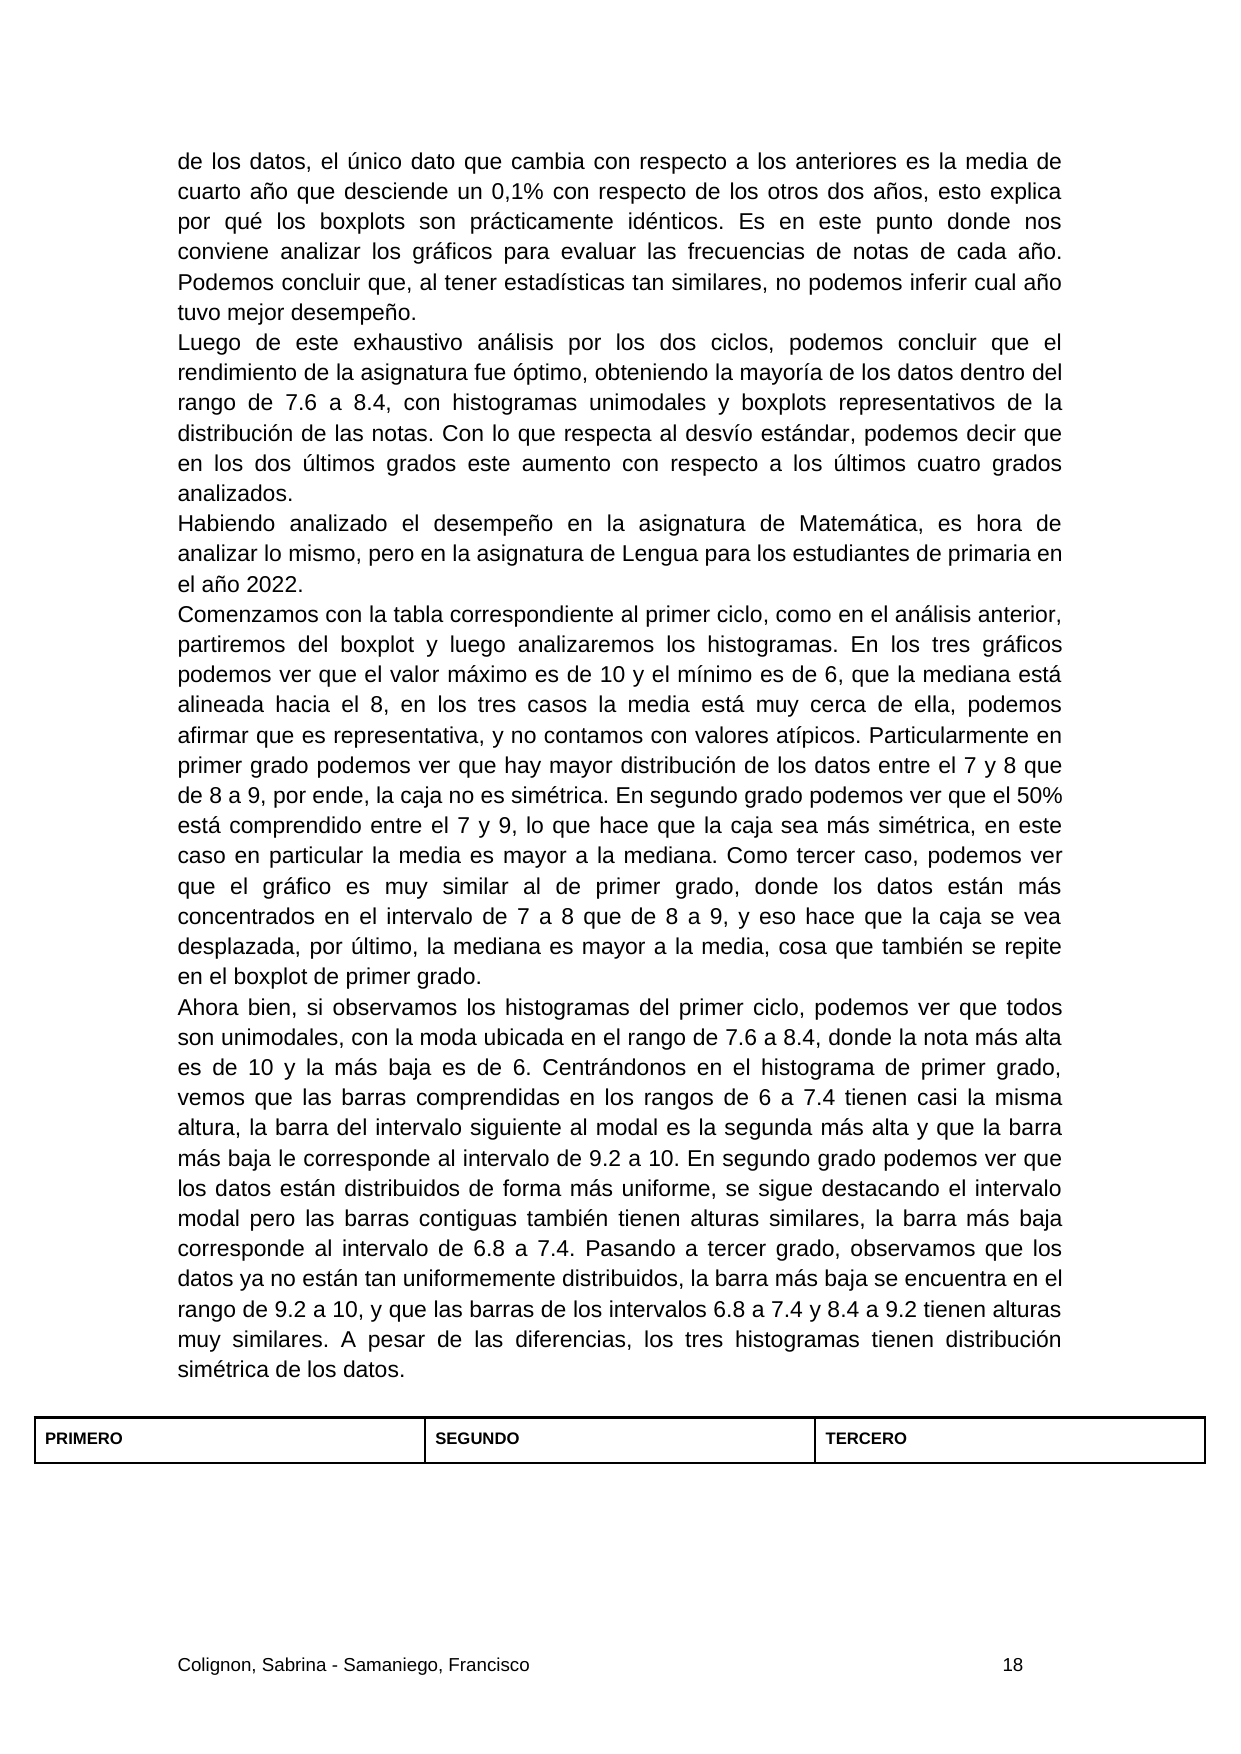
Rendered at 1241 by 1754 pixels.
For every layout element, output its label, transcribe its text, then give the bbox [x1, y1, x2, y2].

text Habiendo analizado el desempeño en la asignatura de Matemática, es hora de analizar lo mismo, pero en la asignatura de Lengua para los estudiantes de primaria en el año 2022. [177, 510, 1063, 597]
table_header PRIMERO [36, 1419, 424, 1462]
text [177, 148, 1063, 325]
text Ahora bien, si observamos los histogramas del primer ciclo, podemos ver que todos son unimodales, con la moda ubicada en el rango de 7.6 a 8.4, donde la nota más alta es de 10 y la más baja es de 6. Centrándonos en el histograma de primer grado, vemos que las barras comprendidas en los rangos de 6 a 7.4 tienen casi la misma altura, la barra del intervalo siguiente al modal es la segunda más alta y que la barra más baja le corresponde al intervalo de 9.2 a 10. En segundo grado podemos ver que los datos están distribuidos de forma más uniforme, se sigue destacando el intervalo modal pero las barras contiguas también tienen alturas similares, la barra más baja corresponde al intervalo de 6.8 a 7.4. Pasando a tercer grado, observamos que los datos ya no están tan uniformemente distribuidos, la barra más baja se encuentra en el rango de 9.2 a 10, y que las barras de los intervalos 6.8 a 7.4 y 8.4 a 9.2 tienen alturas muy similares. A pesar de las diferencias, los tres histogramas tienen distribución simétrica de los datos. [177, 993, 1063, 1382]
text Comenzamos con la tabla correspondiente al primer ciclo, como en el análisis anterior, partiremos del boxplot y luego analizaremos los histogramas. En los tres gráficos podemos ver que el valor máximo es de 10 y el mínimo es de 6, que la mediana está alineada hacia el 8, en los tres casos la media está muy cerca de ella, podemos afirmar que es representativa, y no contamos con valores atípicos. Particularmente en primer grado podemos ver que hay mayor distribución de los datos entre el 7 y 8 que de 8 a 9, por ende, la caja no es simétrica. En segundo grado podemos ver que el 50% está comprendido entre el 7 y 9, lo que hace que la caja sea más simétrica, en este caso en particular la media es mayor a la mediana. Como tercer caso, podemos ver que el gráfico es muy similar al de primer grado, donde los datos están más concentrados en el intervalo de 7 a 8 que de 8 a 9, y eso hace que la caja se vea desplazada, por último, la mediana es mayor a la media, cosa que también se repite en el boxplot de primer grado. [177, 601, 1063, 989]
table_header TERCERO [816, 1419, 1204, 1462]
text Luego de este exhaustivo análisis por los dos ciclos, podemos concluir que el rendimiento de la asignatura fue óptimo, obteniendo la mayoría de los datos dentro del rango de 7.6 a 8.4, con histogramas unimodales y boxplots representativos de la distribución de las notas. Con lo que respecta al desvío estándar, podemos decir que en los dos últimos grados este aumento con respecto a los últimos cuatro grados analizados. [177, 329, 1063, 506]
table_header SEGUNDO [426, 1419, 814, 1462]
